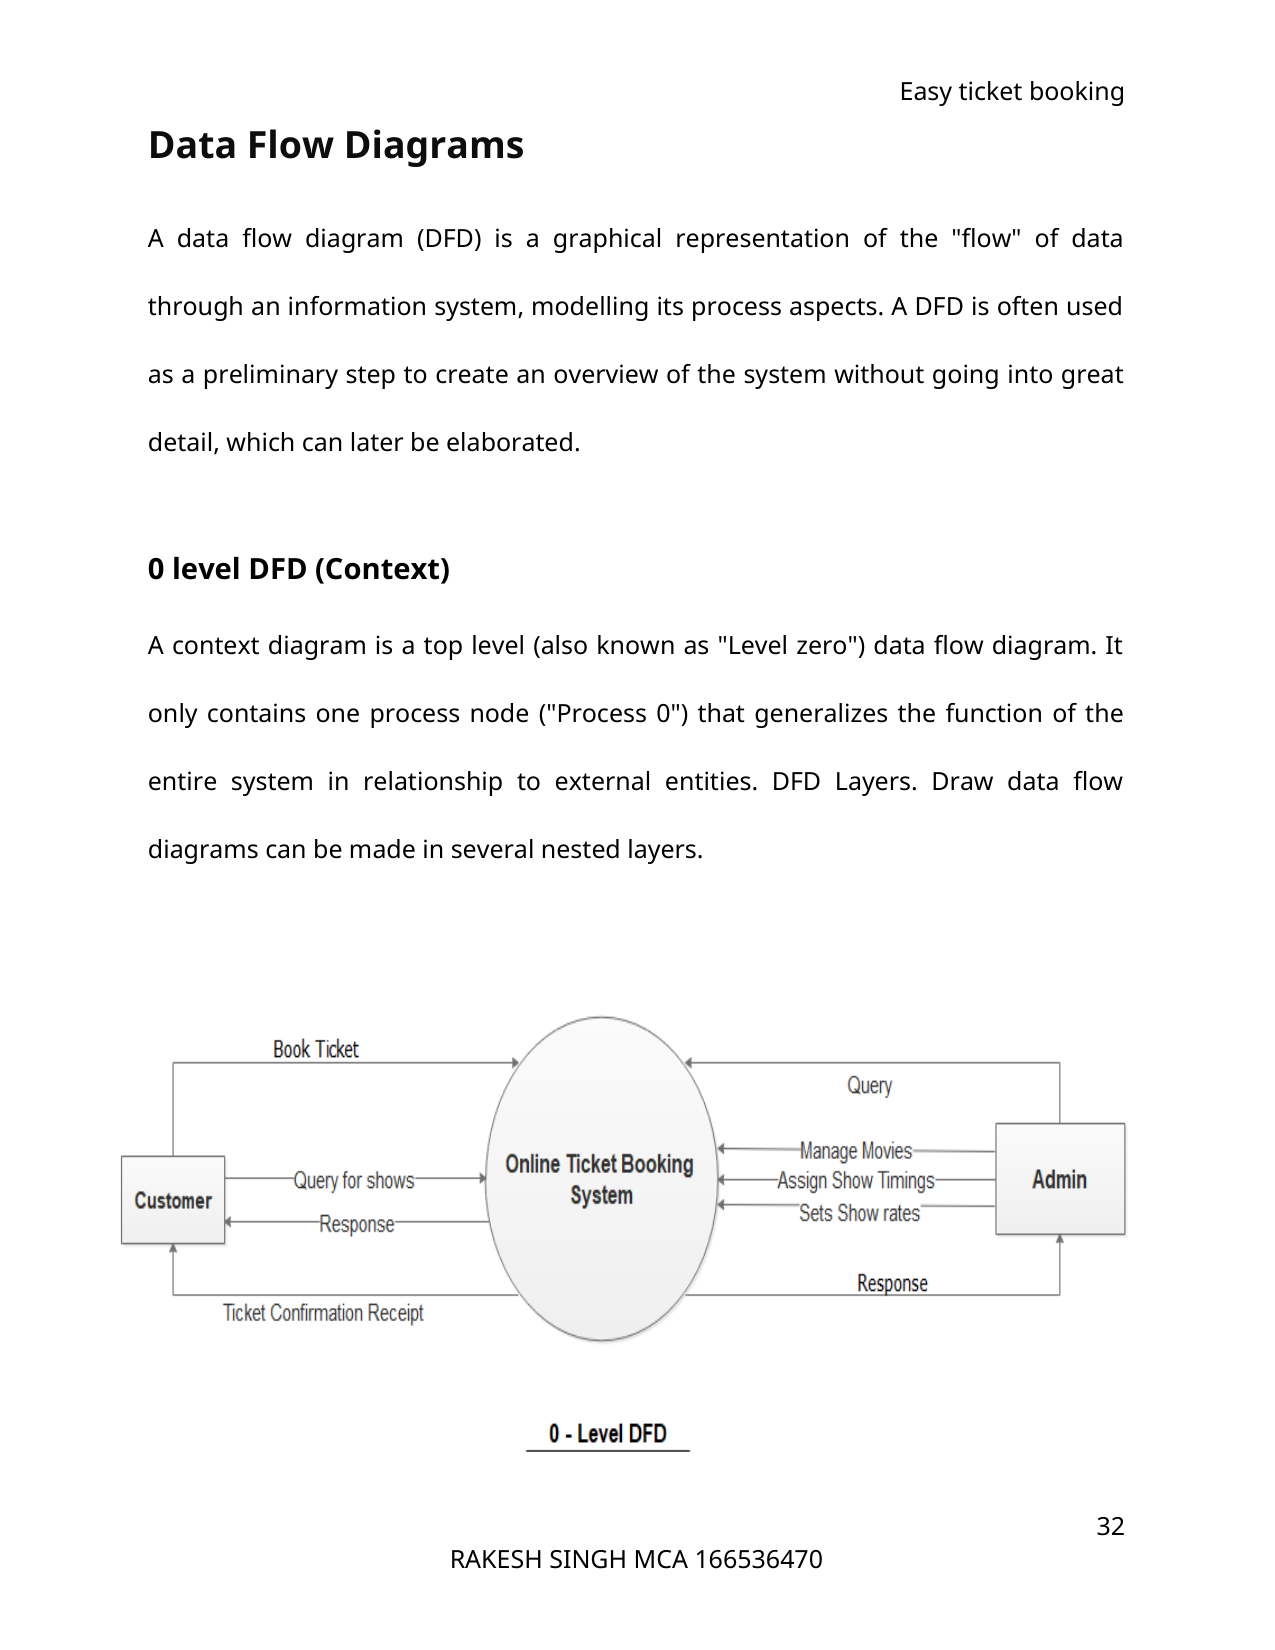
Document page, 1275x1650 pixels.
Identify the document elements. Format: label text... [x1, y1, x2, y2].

subtitle 0 level DFD (Context) [148, 548, 1125, 588]
text A context diagram is a top level (also known as "Level zero") data flow diagram. It only contains one process node ("Process 0") that generalizes the function of the entire system in relationship to external entities. DFD Layers. Draw data flow diagrams can be made in several nested layers. [148, 627, 1125, 866]
picture [93, 990, 1156, 1487]
text A data flow diagram (DFD) is a graphical representation of the "flow" of data through an information system, modelling its process aspects. A DFD is often used as a preliminary step to create an overview of the system without going into great detail, which can later be elaborated. [148, 220, 1125, 459]
subtitle Data Flow Diagrams [148, 118, 1125, 169]
